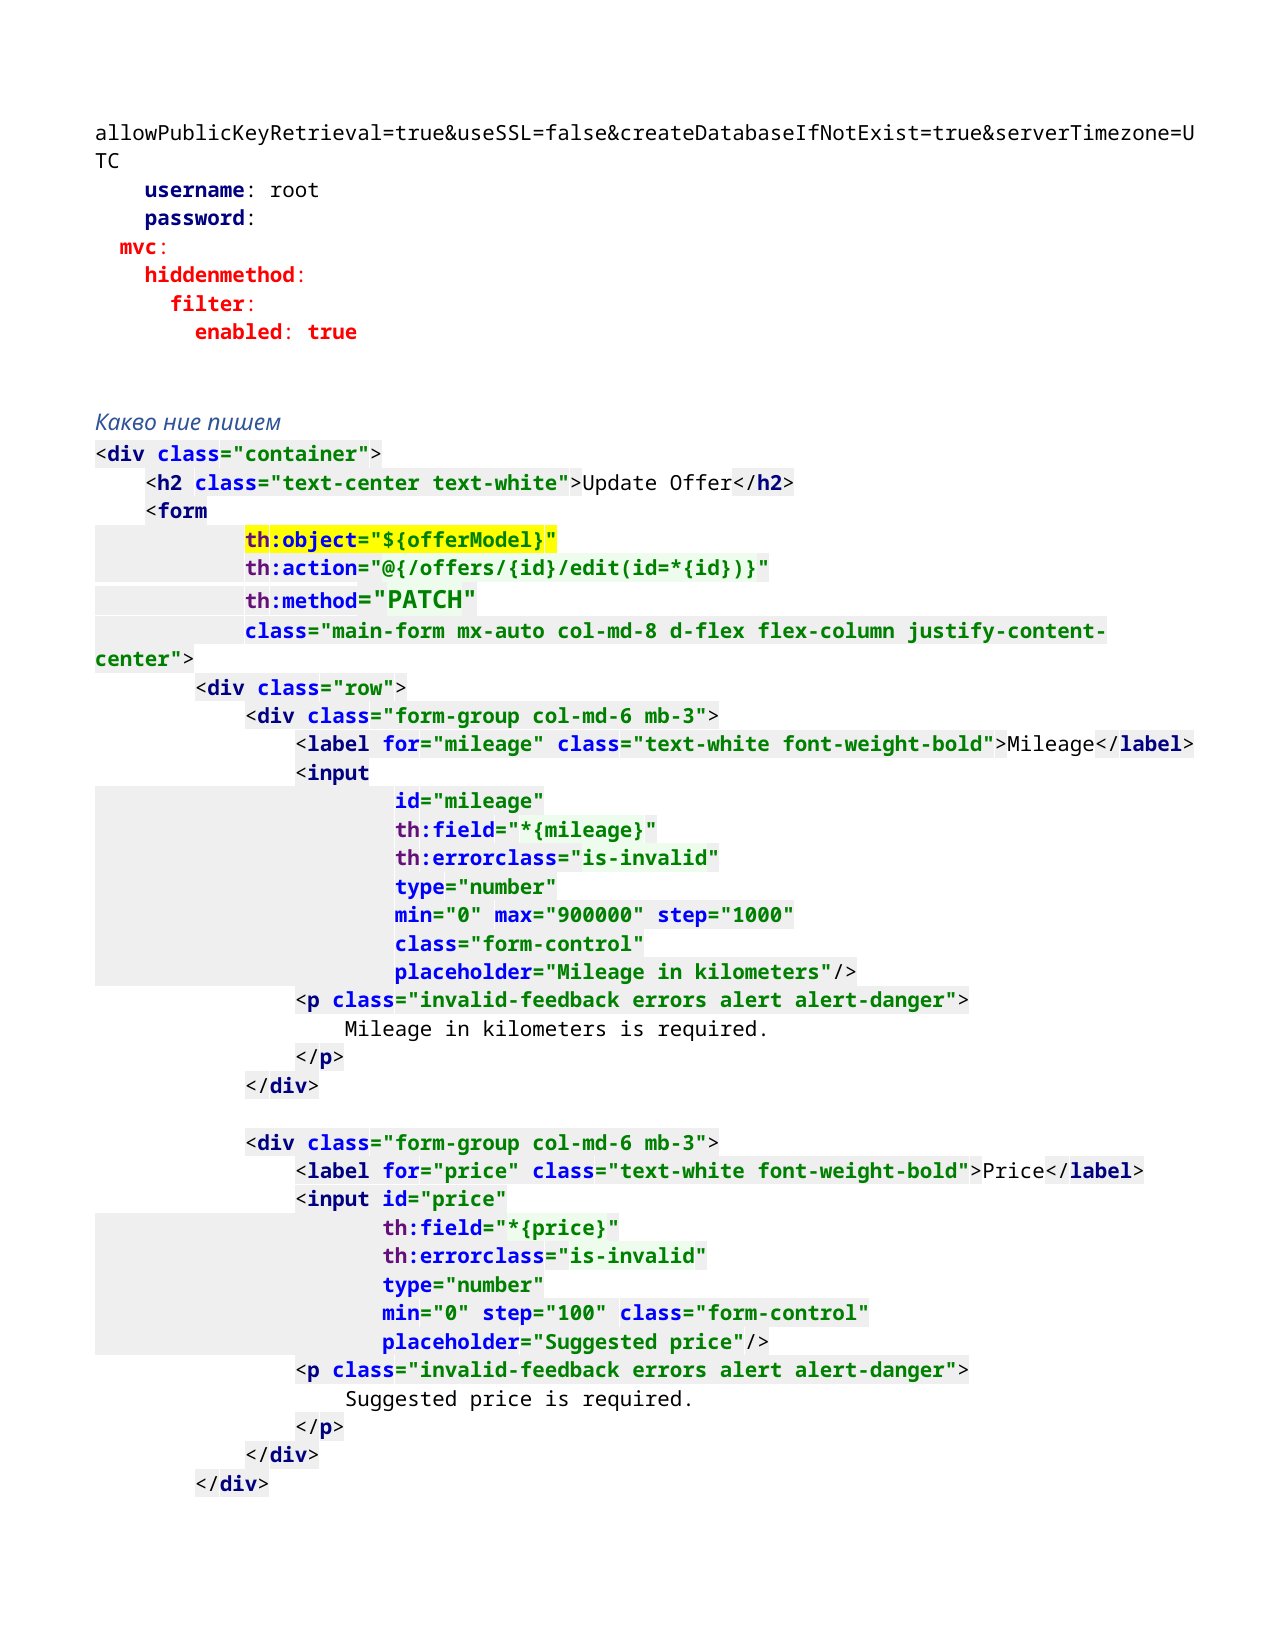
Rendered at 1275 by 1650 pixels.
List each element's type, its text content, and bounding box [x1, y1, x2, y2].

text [94, 439, 1198, 1526]
subtitle Какво ние пишем [94, 406, 1198, 437]
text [94, 118, 1198, 346]
